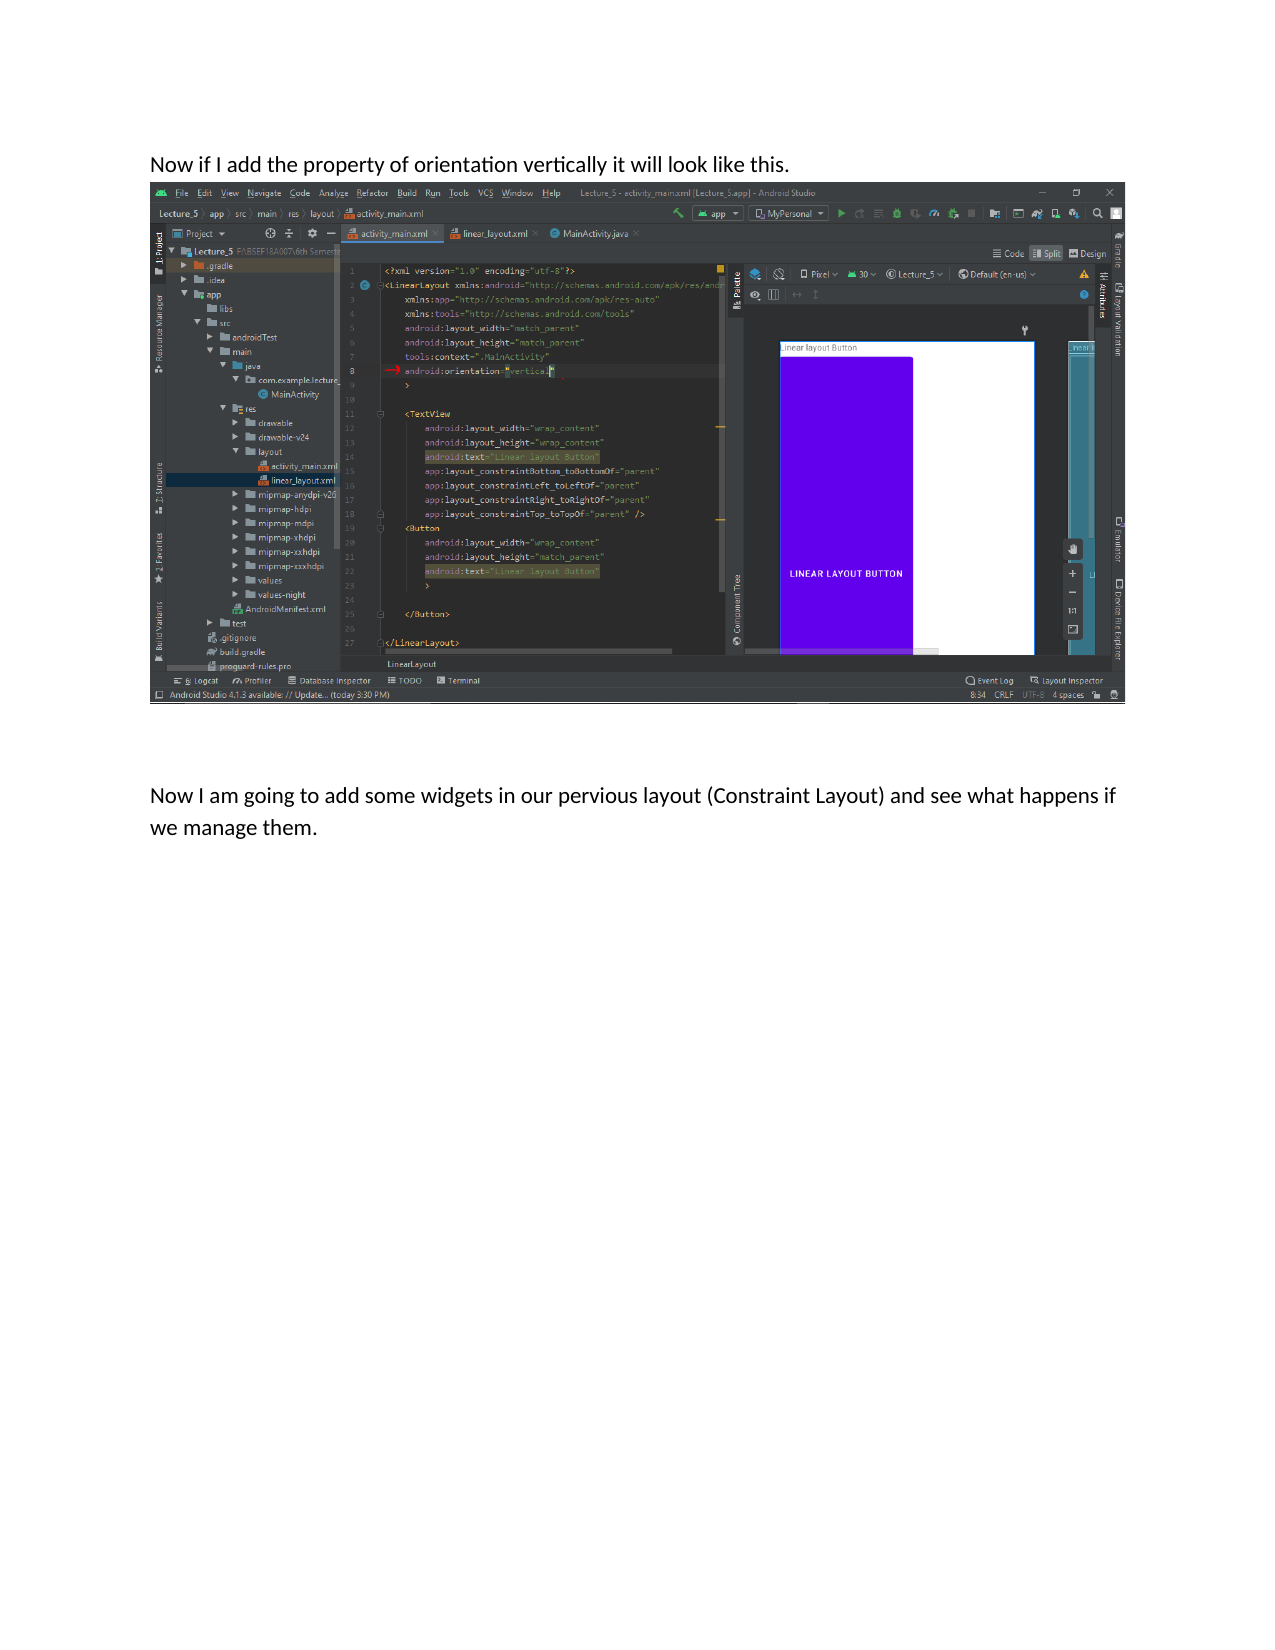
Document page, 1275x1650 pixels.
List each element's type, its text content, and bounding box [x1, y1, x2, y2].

text Now I am going to add some widgets in our pervious layout (Constraint Layout) and see what happens if we manage them. [150, 781, 1125, 841]
picture [150, 182, 1125, 704]
text Now if I add the property of orientation vertically it will look like this. [150, 150, 1125, 182]
